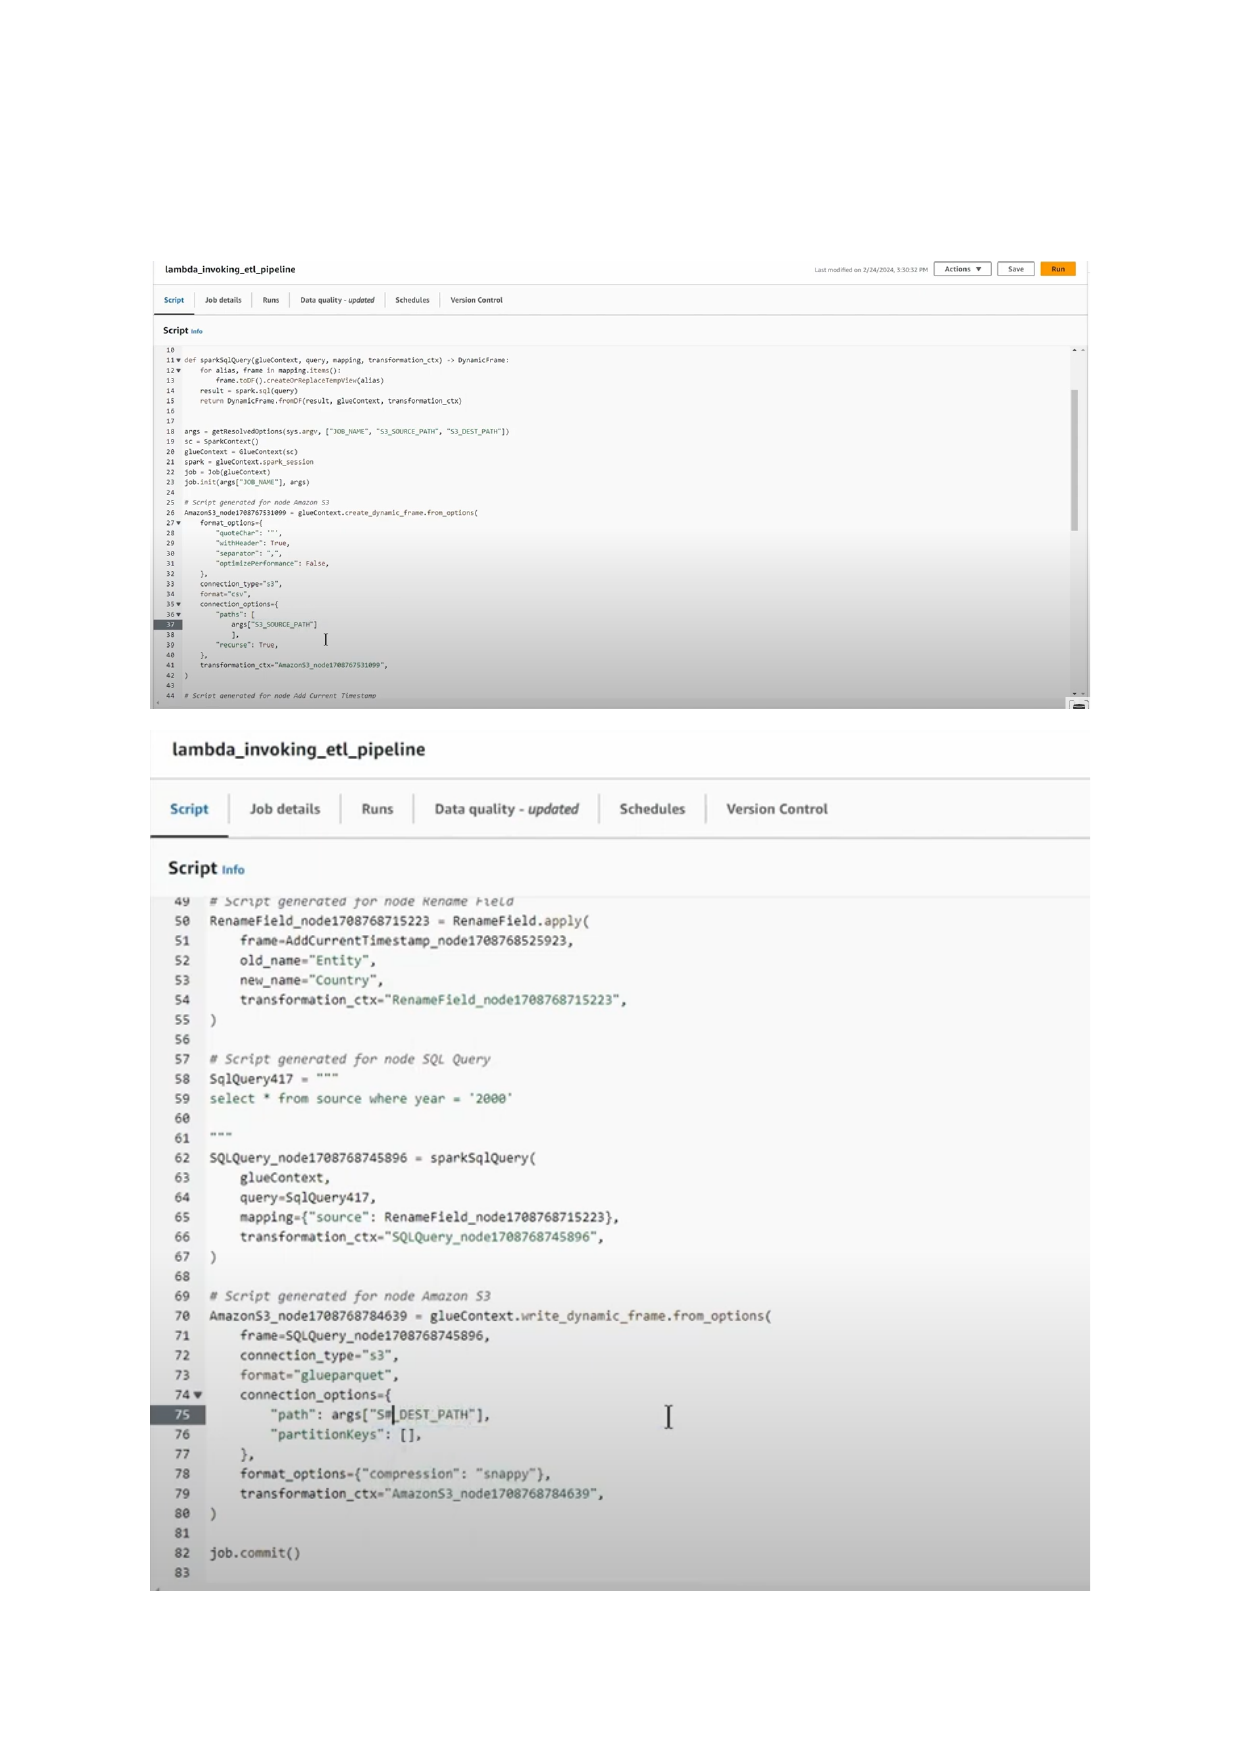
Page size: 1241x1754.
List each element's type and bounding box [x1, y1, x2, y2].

picture [150, 730, 1091, 1591]
picture [150, 261, 1091, 709]
